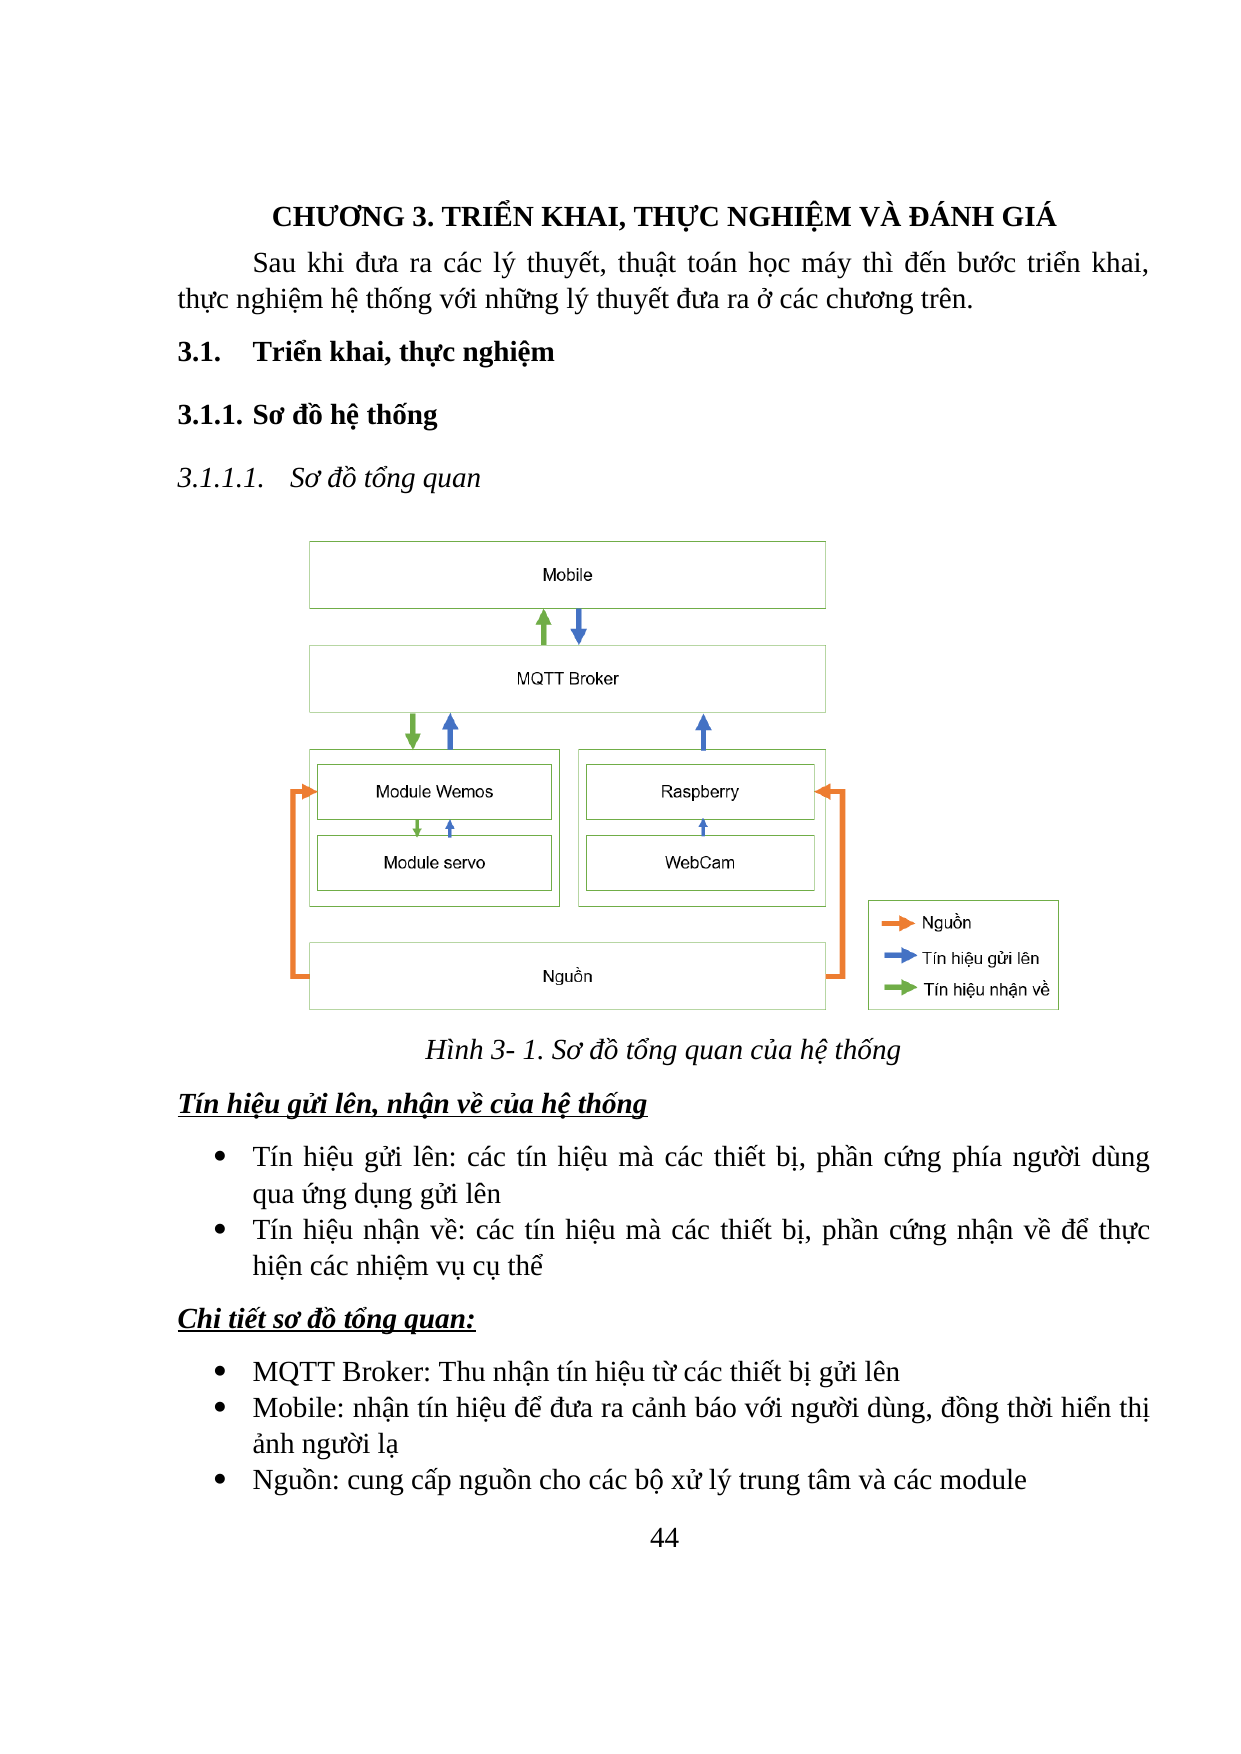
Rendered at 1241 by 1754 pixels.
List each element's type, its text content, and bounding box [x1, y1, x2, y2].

subtitle Triển khai, thực nghiệm [177, 334, 1152, 368]
picture [264, 522, 1065, 1013]
text Sau khi đưa ra các lý thuyết, thuật toán học máy thì đến bước triển khai, thực nghiệm hệ thống với những lý thuyết đưa ra ở các chương trên. [177, 245, 1152, 315]
text Hình 3- 1. Sơ đồ tổng quan của hệ thống [177, 1032, 1152, 1066]
list Tín hiệu nhận về: các tín hiệu mà các thiết bị, phần cứng nhận về để thực hiện các nhiệm vụ cụ thể [215, 1212, 1152, 1282]
text Tín hiệu gửi lên, nhận về của hệ thống [177, 1087, 1152, 1120]
subtitle CHƯƠNG 3. TRIỂN KHAI, THỰC NGHIỆM VÀ ĐÁNH GIÁ [177, 199, 1152, 233]
subtitle Sơ đồ hệ thống [177, 397, 1152, 431]
list Mobile: nhận tín hiệu để đưa ra cảnh báo với người dùng, đồng thời hiển thị ảnh người lạ [215, 1390, 1152, 1460]
subtitle Sơ đồ tổng quan [177, 460, 1152, 493]
list MQTT Broker: Thu nhận tín hiệu từ các thiết bị gửi lên [215, 1354, 1152, 1387]
text Chi tiết sơ đồ tổng quan: [177, 1301, 1152, 1334]
list Tín hiệu gửi lên: các tín hiệu mà các thiết bị, phần cứng phía người dùng qua ứng dụng gửi lên [215, 1139, 1152, 1209]
list Nguồn: cung cấp nguồn cho các bộ xử lý trung tâm và các module [215, 1462, 1152, 1496]
